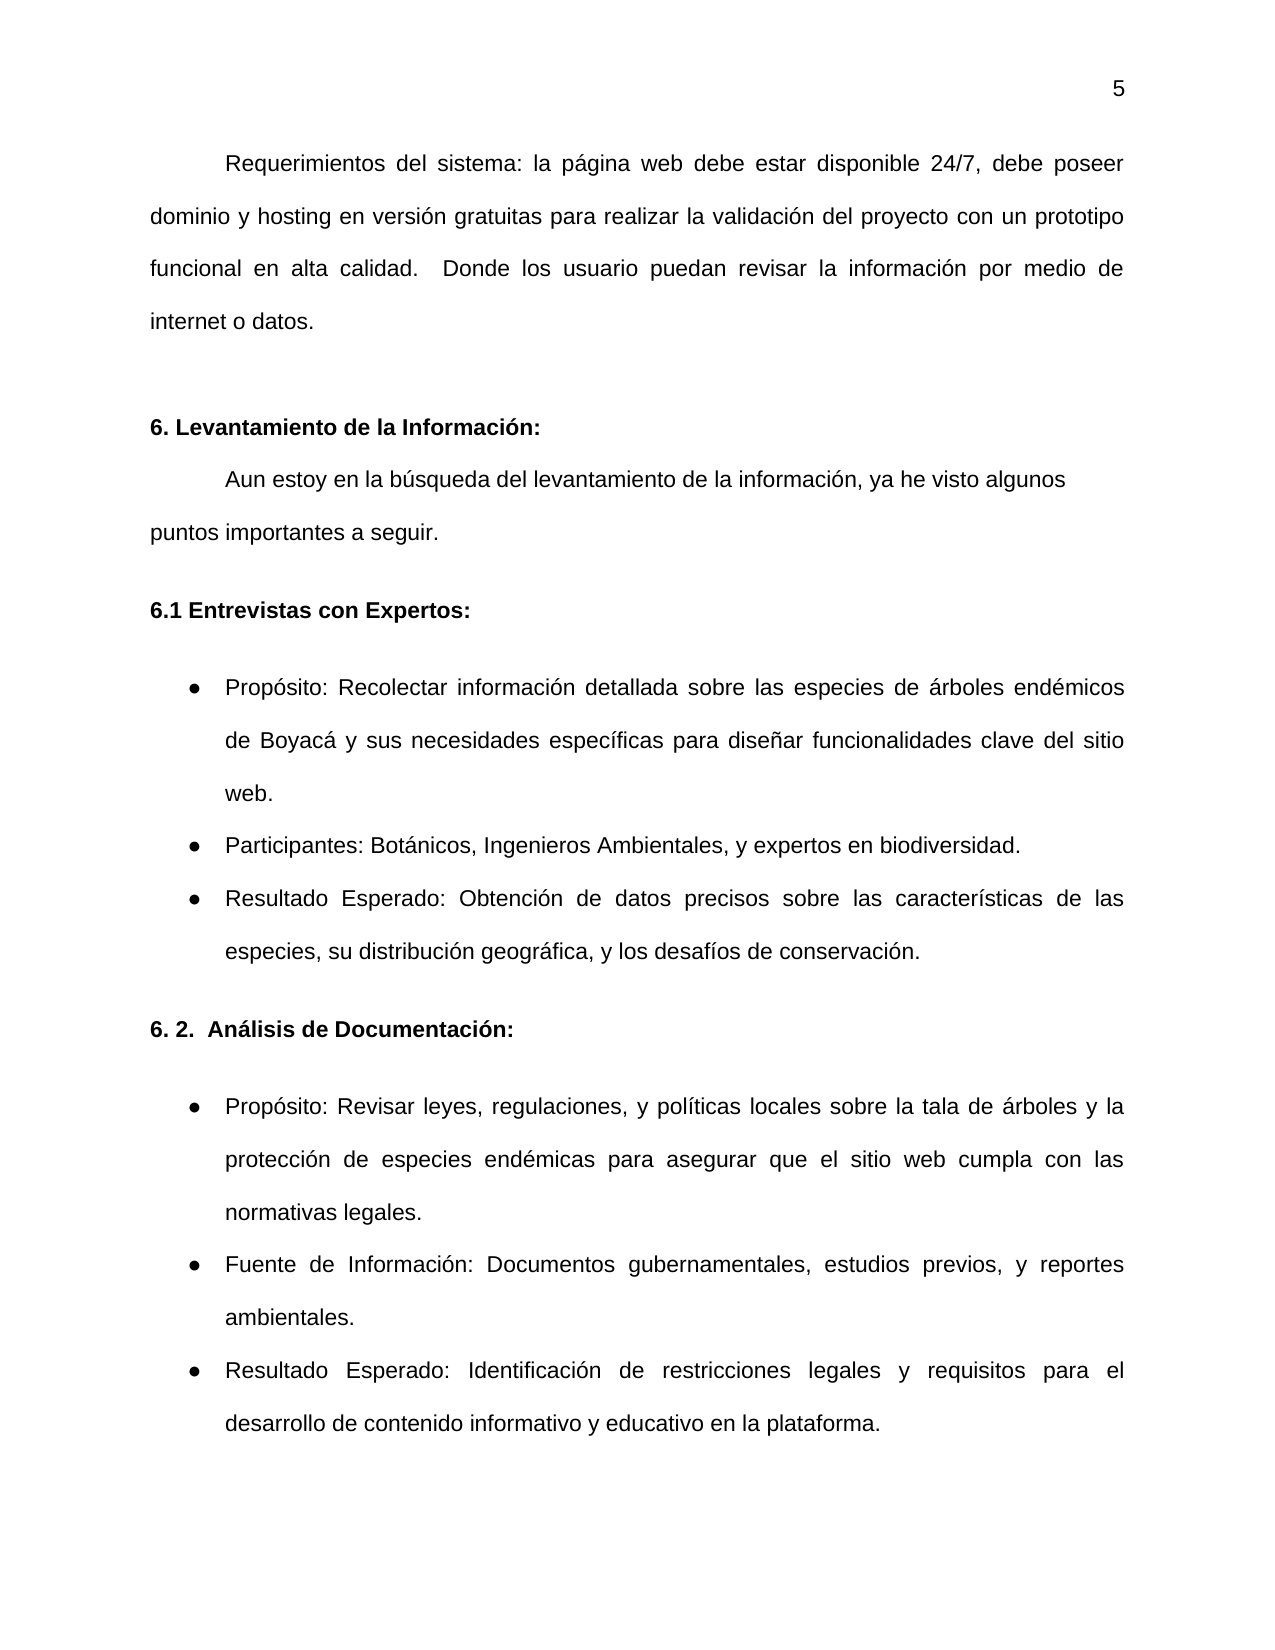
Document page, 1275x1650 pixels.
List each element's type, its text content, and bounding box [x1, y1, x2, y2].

text Aun estoy en la búsqueda del levantamiento de la información, ya he visto algunos puntos importantes a seguir. [150, 466, 1125, 545]
text 6. 2. Análisis de Documentación: [150, 1016, 1125, 1042]
text Requerimientos del sistema: la página web debe estar disponible 24/7, debe poseer dominio y hosting en versión gratuitas para realizar la validación del proyecto con un prototipo funcional en alta calidad. Donde los usuario puedan revisar la información por medio de internet o datos. [150, 150, 1125, 334]
text 6.1 Entrevistas con Expertos: [150, 597, 1125, 623]
list Participantes: Botánicos, Ingenieros Ambientales, y expertos en biodiversidad. [187, 832, 1125, 859]
list Propósito: Revisar leyes, regulaciones, y políticas locales sobre la tala de árboles y la protección de especies endémicas para asegurar que el sitio web cumpla con las normativas legales. [187, 1093, 1125, 1225]
list Resultado Esperado: Identificación de restricciones legales y requisitos para el desarrollo de contenido informativo y educativo en la plataforma. [187, 1357, 1125, 1436]
list Propósito: Recolectar información detallada sobre las especies de árboles endémicos de Boyacá y sus necesidades específicas para diseñar funcionalidades clave del sitio web. [187, 674, 1125, 806]
list Resultado Esperado: Obtención de datos precisos sobre las características de las especies, su distribución geográfica, y los desafíos de conservación. [187, 885, 1125, 964]
list Fuente de Información: Documentos gubernamentales, estudios previos, y reportes ambientales. [187, 1251, 1125, 1331]
text 6. Levantamiento de la Información: [150, 413, 1125, 440]
